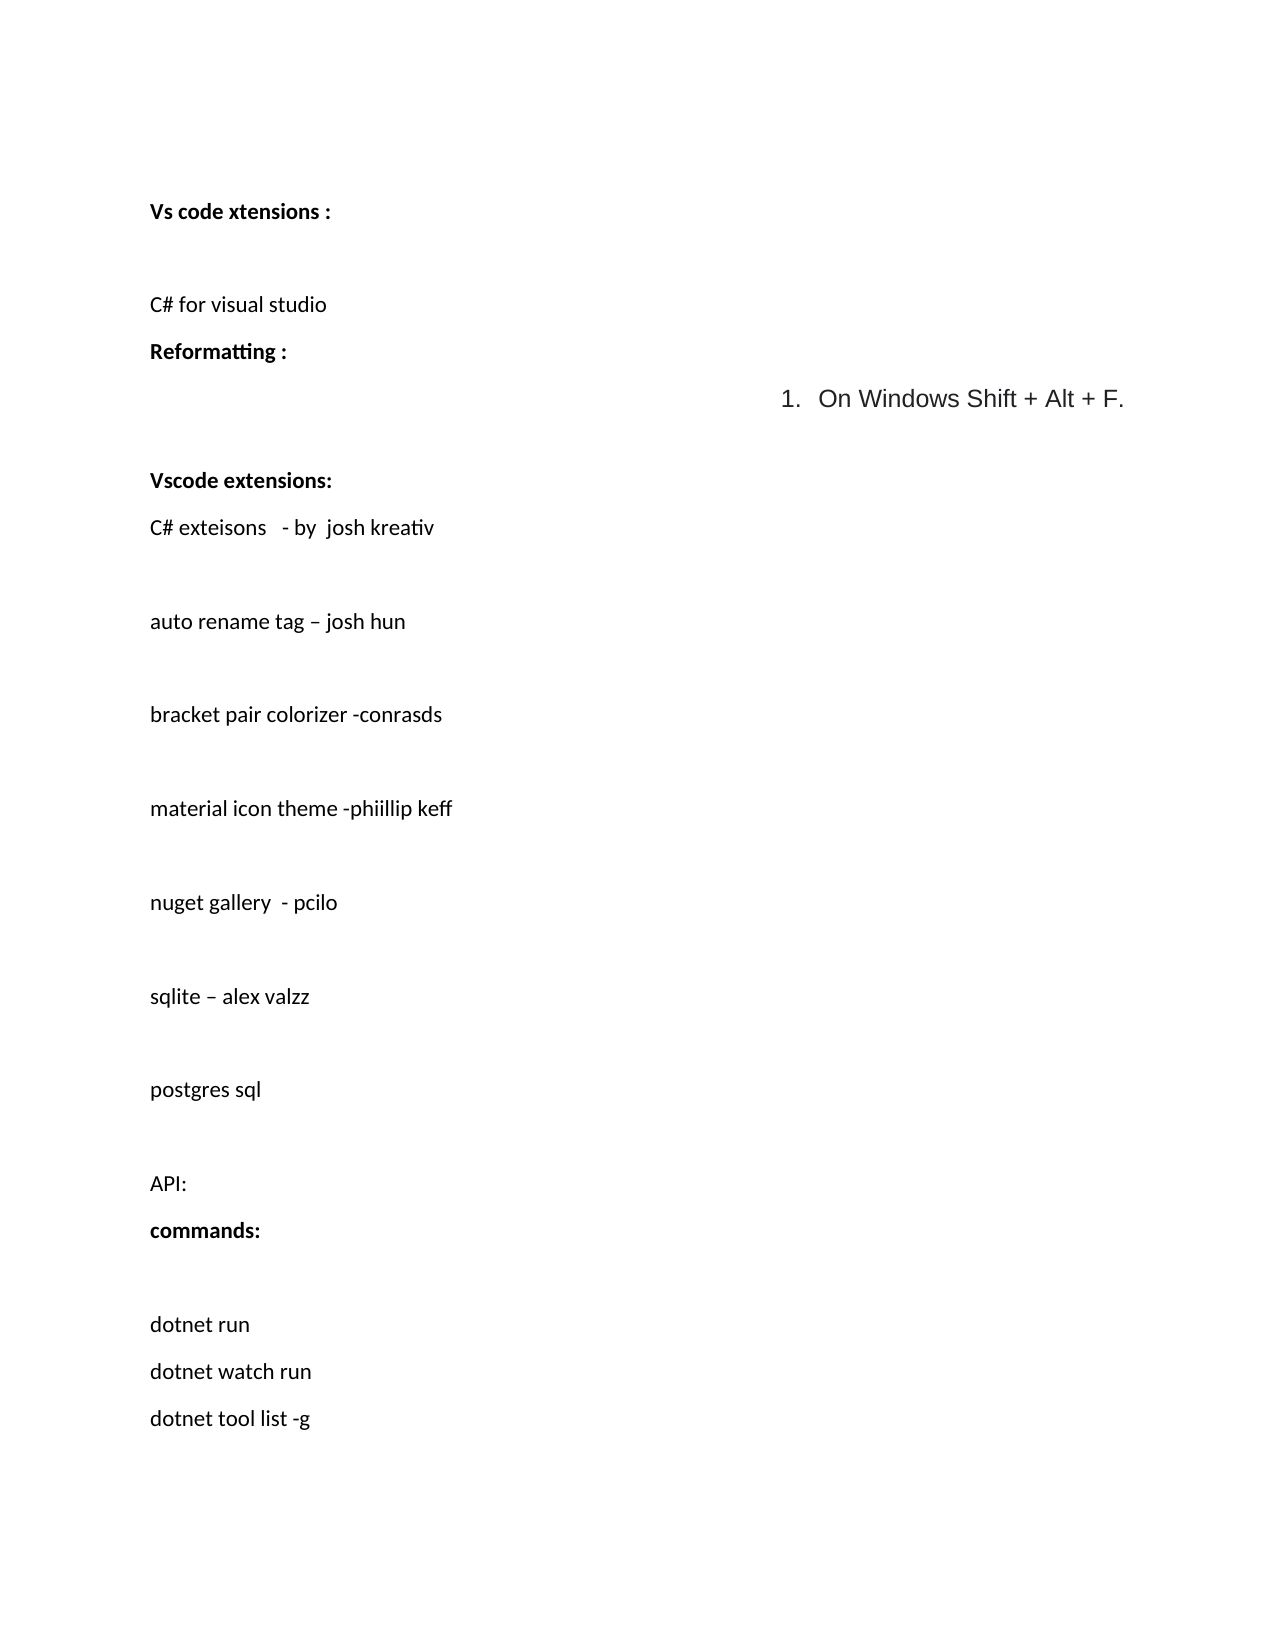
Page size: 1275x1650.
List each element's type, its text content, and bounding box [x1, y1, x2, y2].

text dotnet run [150, 1310, 1125, 1338]
text nuget gallery - pcilo [150, 888, 1125, 916]
text dotnet tool list -g [150, 1404, 1125, 1432]
text bracket pair colorizer -conrasds [150, 701, 1125, 729]
text C# exteisons - by josh kreativ [150, 513, 1125, 541]
text Vs code xtensions : [150, 197, 1125, 225]
text commands: [150, 1216, 1125, 1244]
text Reformatting : [150, 337, 1125, 366]
text material icon theme -phiillip keff [150, 794, 1125, 822]
list On Windows Shift + Alt + F. [187, 384, 1125, 413]
text auto rename tag – josh hun [150, 607, 1125, 635]
text dotnet watch run [150, 1357, 1125, 1385]
text postgres sql [150, 1076, 1125, 1104]
text Vscode extensions: [150, 466, 1125, 494]
text C# for visual studio [150, 291, 1125, 319]
text sqlite – alex valzz [150, 982, 1125, 1010]
text API: [150, 1169, 1125, 1197]
